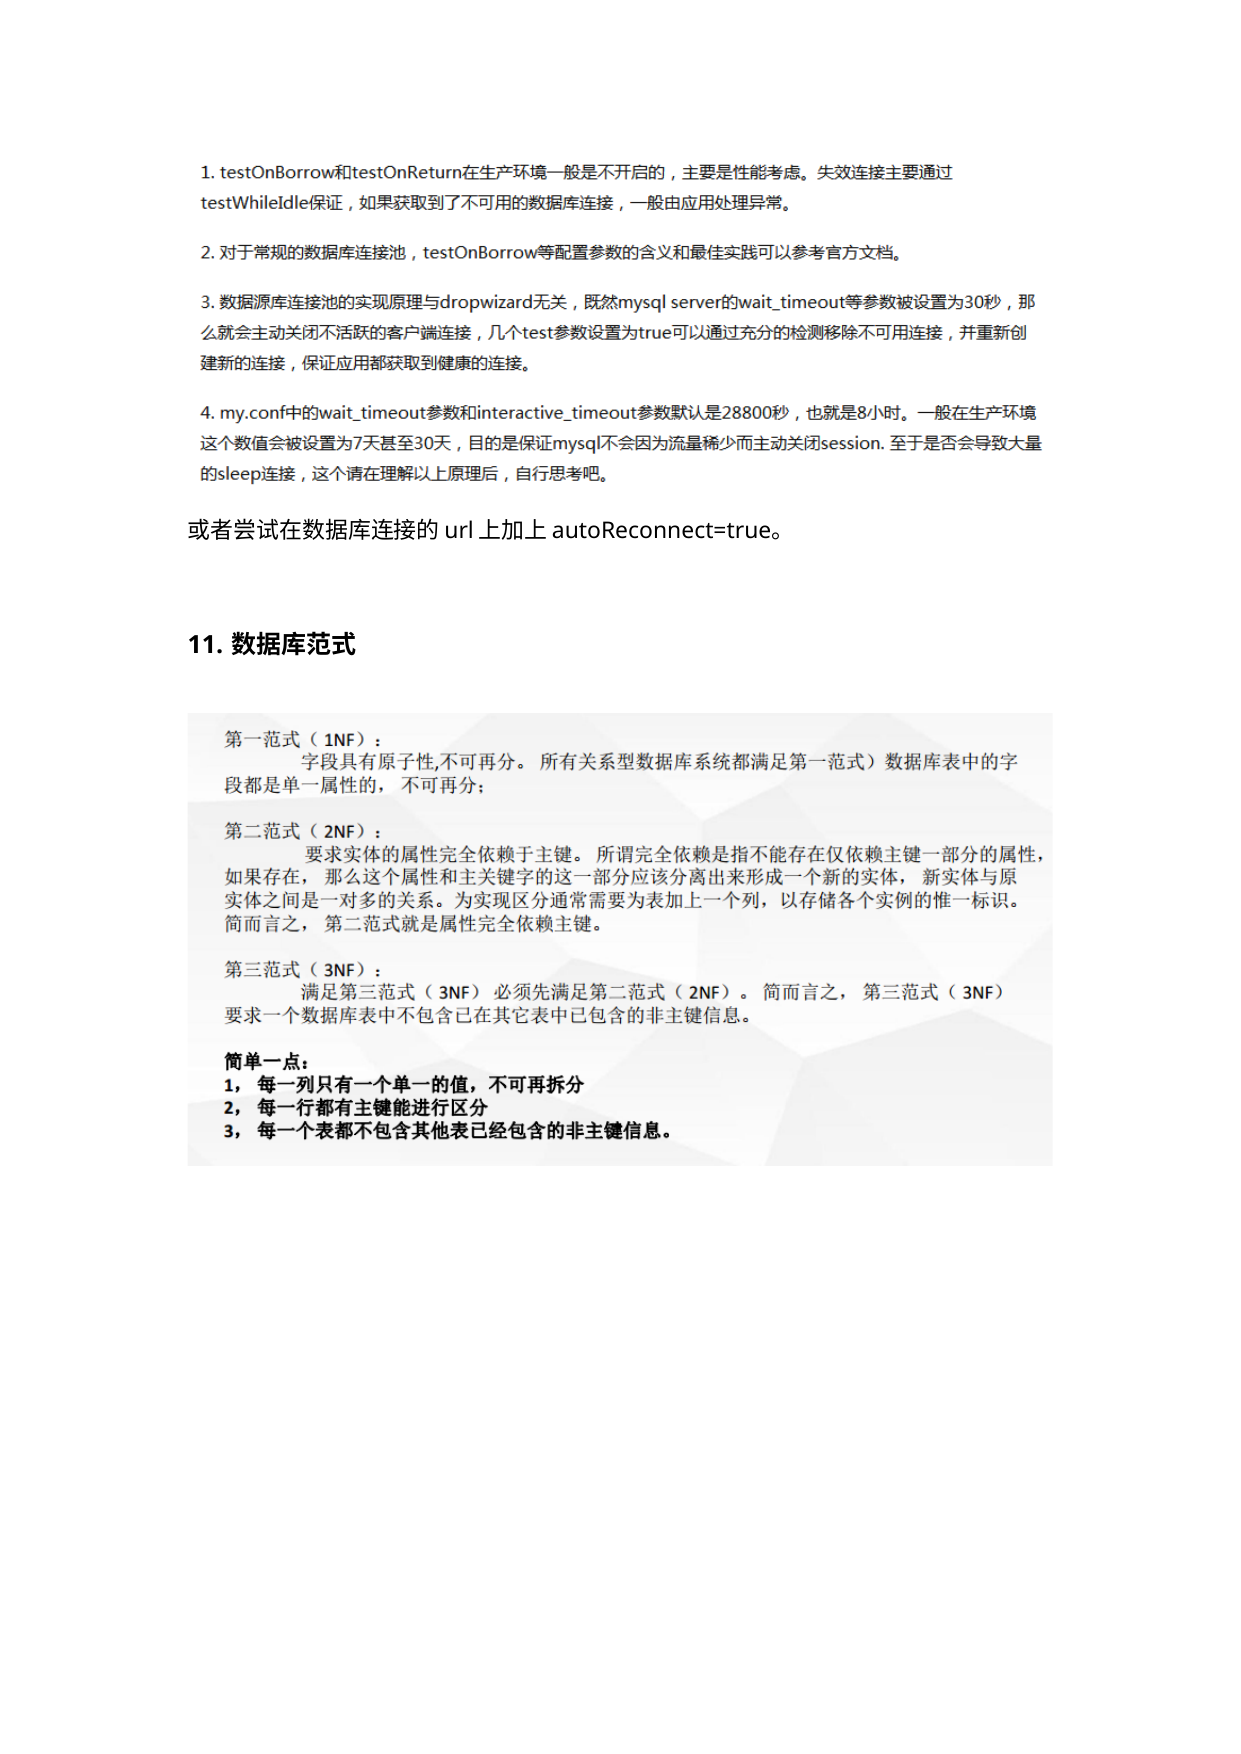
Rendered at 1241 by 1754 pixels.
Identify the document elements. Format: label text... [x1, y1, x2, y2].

text 或者尝试在数据库连接的url上加上autoReconnect=true。 [187, 512, 1053, 545]
subtitle 数据库范式 [187, 624, 1053, 660]
picture [187, 713, 1053, 1166]
picture [187, 150, 1053, 491]
